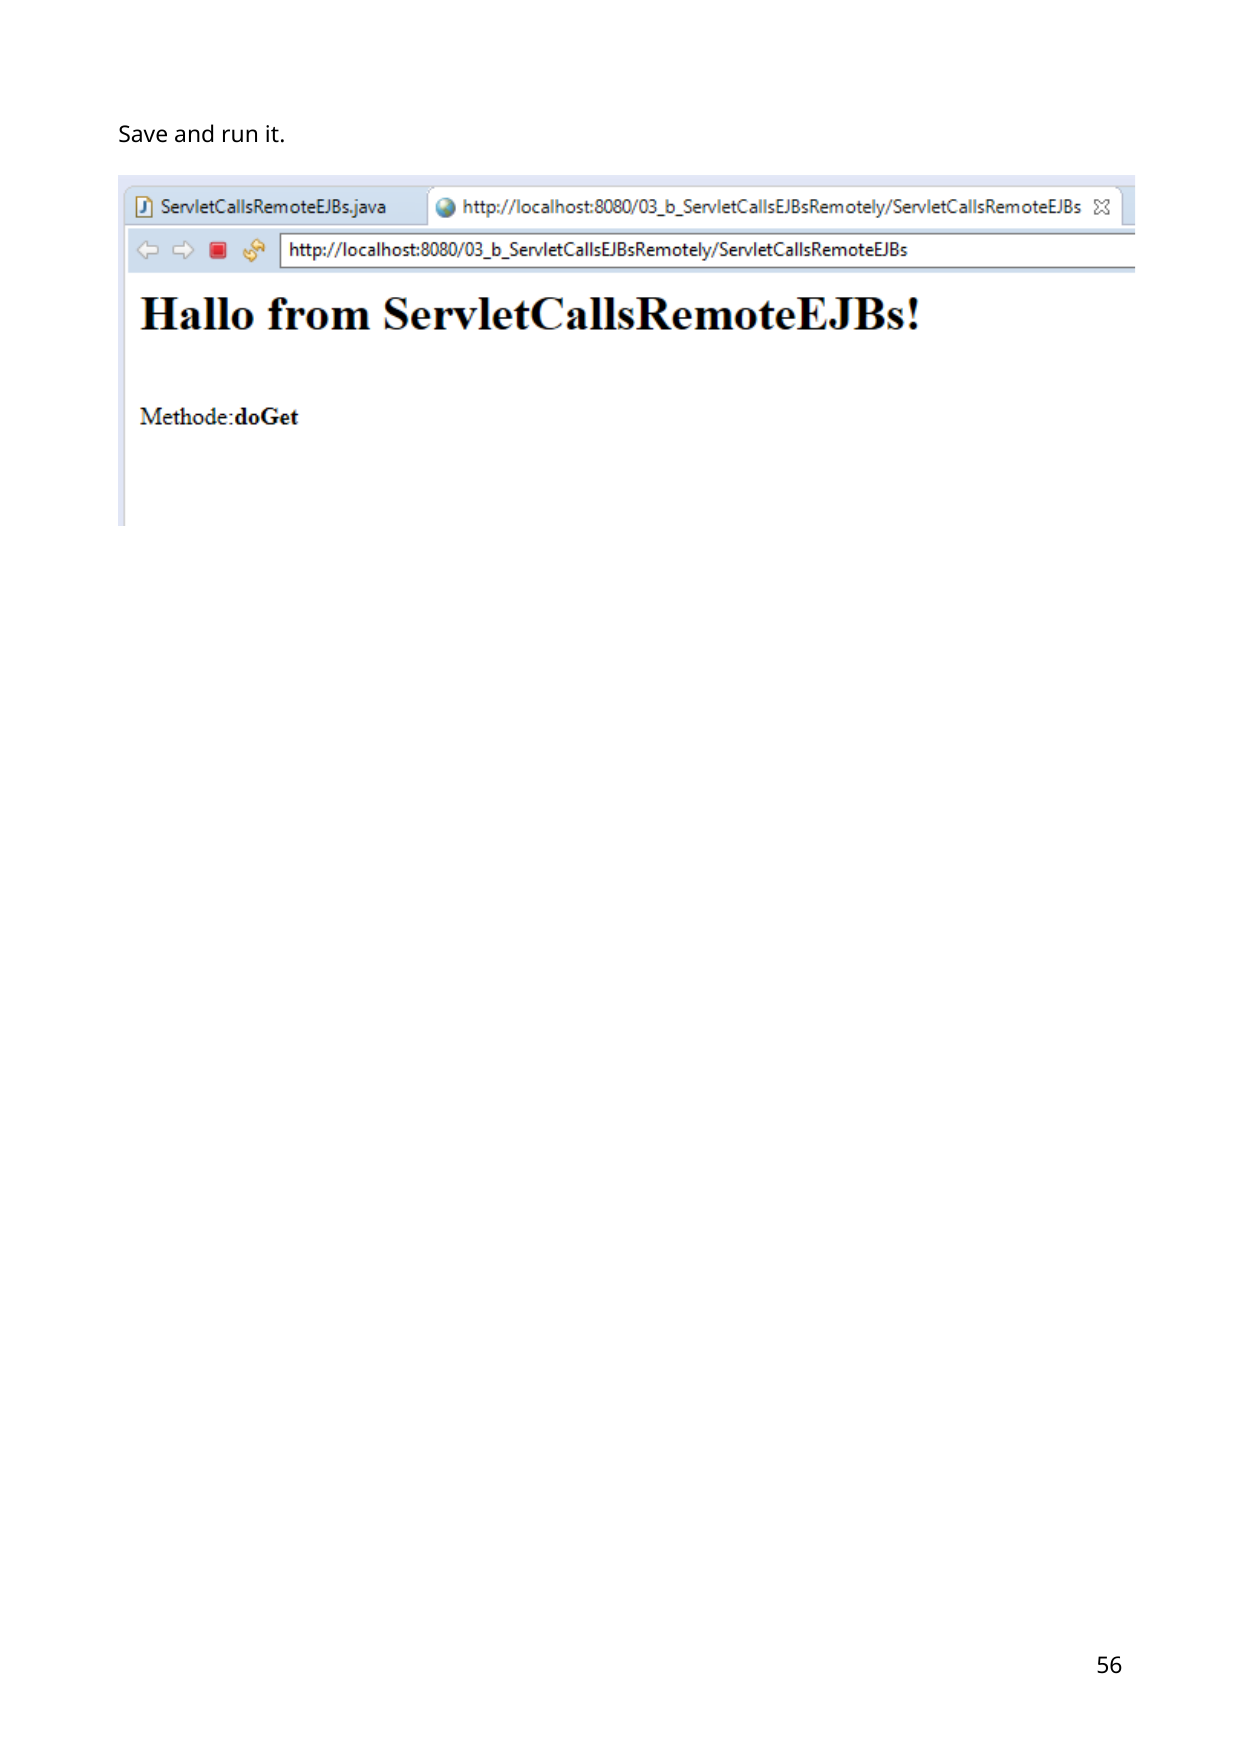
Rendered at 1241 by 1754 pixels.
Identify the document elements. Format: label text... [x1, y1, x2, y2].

text Save and run it. [118, 118, 1122, 149]
